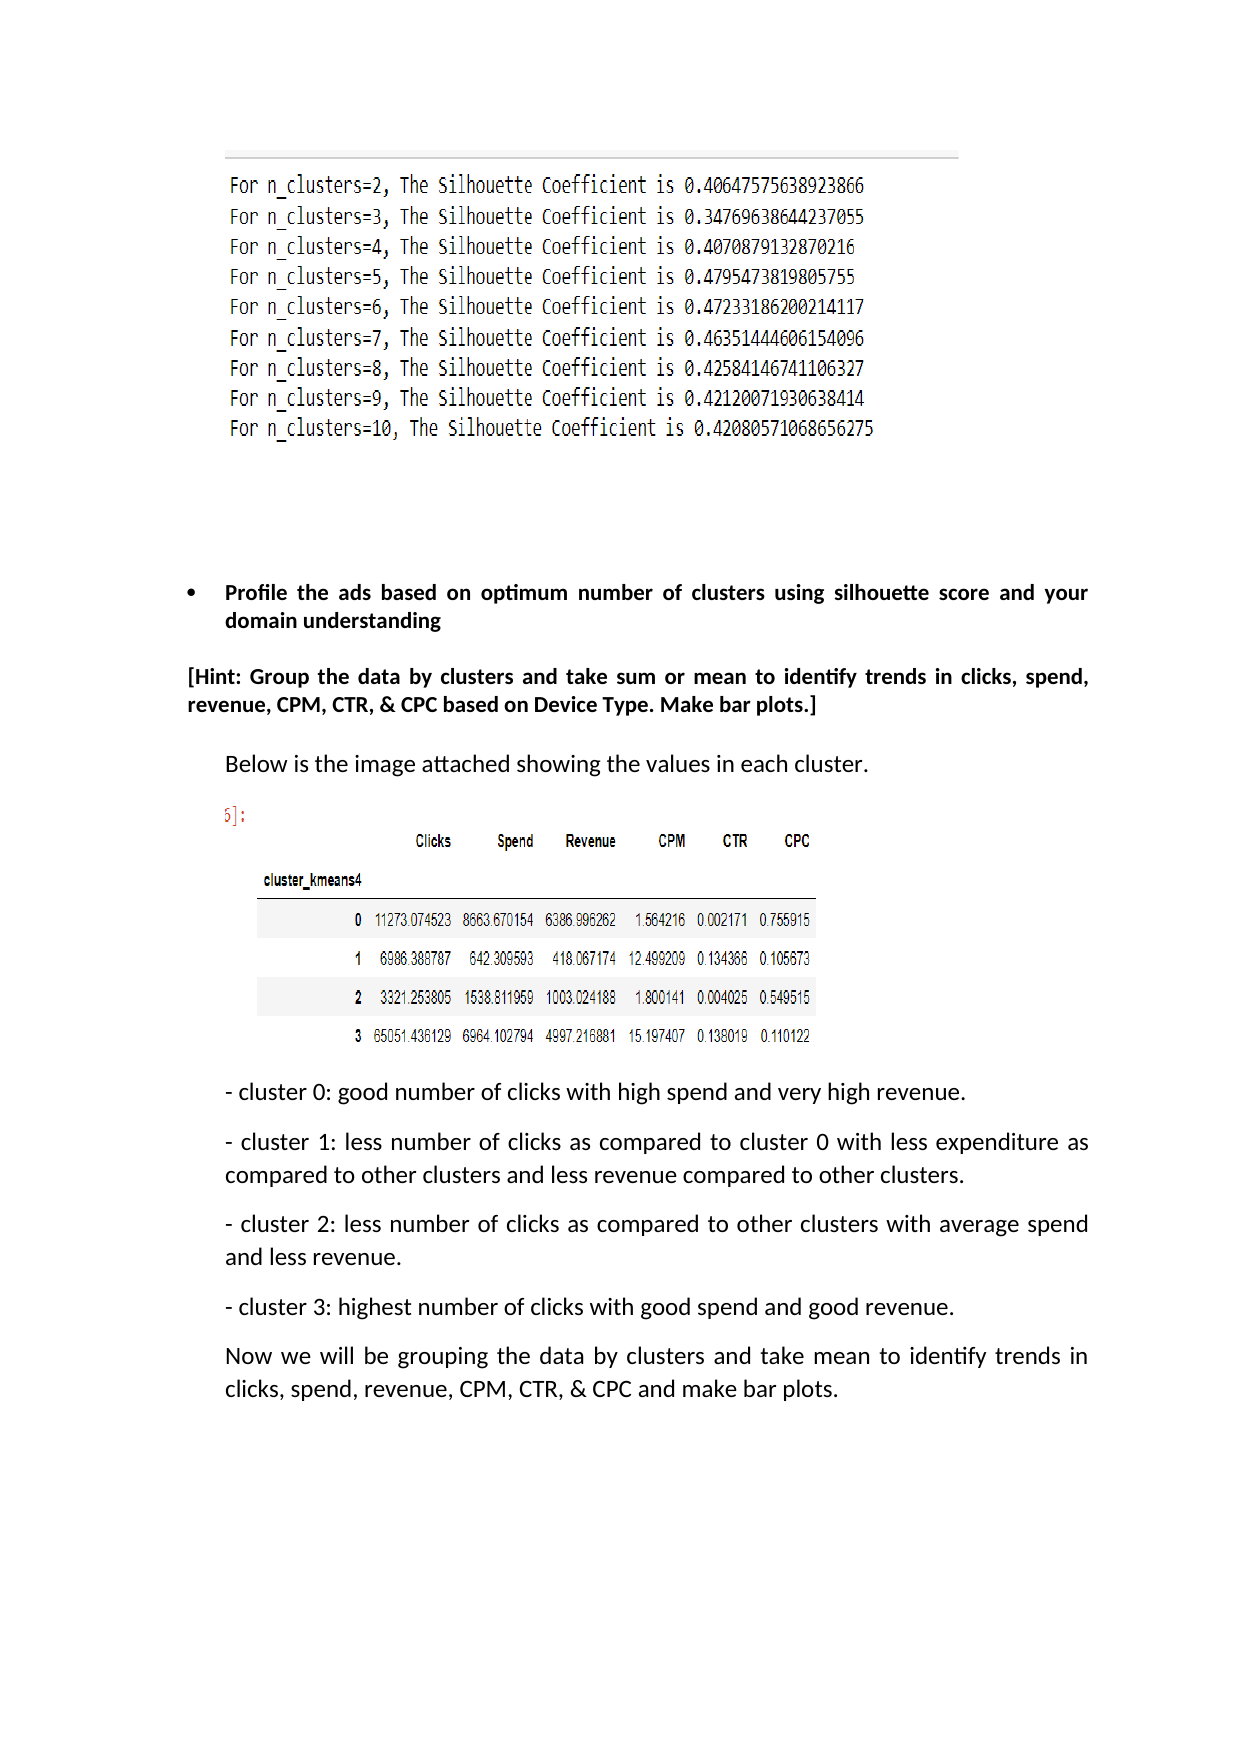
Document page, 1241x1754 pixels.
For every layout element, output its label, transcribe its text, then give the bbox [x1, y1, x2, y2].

text - cluster 3: highest number of clicks with good spend and good revenue. [225, 1291, 1090, 1321]
picture [225, 150, 959, 461]
text [Hint: Group the data by clusters and take sum or mean to identify trends in clicks, spend, revenue, CPM, CTR, & CPC based on Device Type. Make bar plots.] [187, 634, 1090, 718]
text Below is the image attached showing the values in each cluster. [225, 748, 1090, 778]
text - cluster 0: good number of clicks with high spend and very high revenue. [225, 1076, 1090, 1107]
text - cluster 1: less number of clicks as compared to cluster 0 with less expenditure as compared to other clusters and less revenue compared to other clusters. [225, 1126, 1090, 1189]
text Now we will be grouping the data by clusters and take mean to identify trends in clicks, spend, revenue, CPM, CTR, & CPC and make bar plots. [225, 1340, 1090, 1404]
list Profile the ads based on optimum number of clusters using silhouette score and your domain understanding [187, 578, 1090, 634]
text - cluster 2: less number of clicks as compared to other clusters with average spend and less revenue. [225, 1208, 1090, 1272]
picture [225, 797, 893, 1077]
